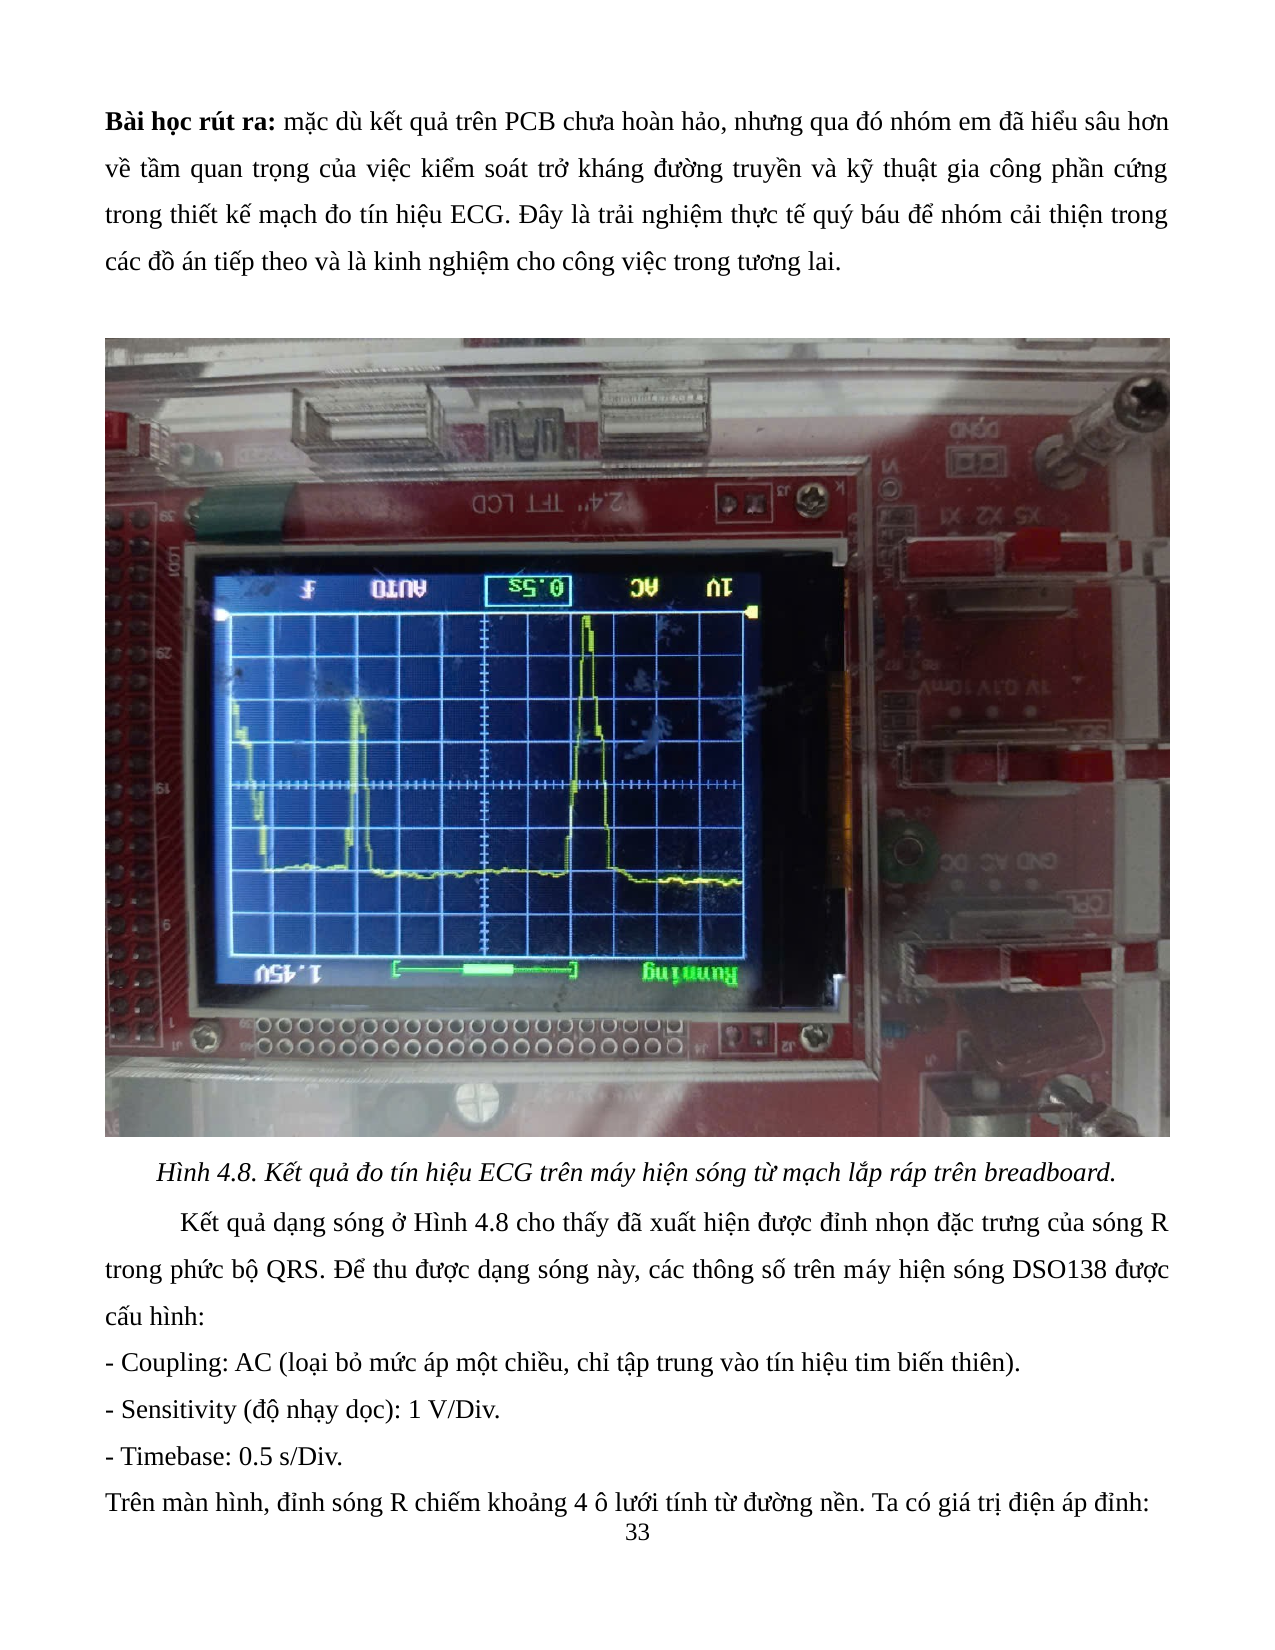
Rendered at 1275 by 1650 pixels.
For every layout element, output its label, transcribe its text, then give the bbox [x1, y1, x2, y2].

text - Sensitivity (độ nhạy dọc): 1 V/Div. [105, 1393, 1170, 1424]
text Hình 4.8. Kết quả đo tín hiệu ECG trên máy hiện sóng từ mạch lắp ráp trên breadboard. [105, 1156, 1170, 1187]
text Trên màn hình, đỉnh sóng R chiếm khoảng 4 ô lưới tính từ đường nền. Ta có giá trị điện áp đỉnh: [105, 1486, 1170, 1517]
text - Timebase: 0.5 s/Div. [105, 1440, 1170, 1471]
text - Coupling: AC (loại bỏ mức áp một chiều, chỉ tập trung vào tín hiệu tim biến thiên). [105, 1346, 1170, 1377]
text Bài học rút ra: mặc dù kết quả trên PCB chưa hoàn hảo, nhưng qua đó nhóm em đã hiểu sâu hơn về tầm quan trọng của việc kiểm soát trở kháng đường truyền và kỹ thuật gia công phần cứng trong thiết kế mạch đo tín hiệu ECG. Đây là trải nghiệm thực tế quý báu để nhóm cải thiện trong các đồ án tiếp theo và là kinh nghiệm cho công việc trong tương lai. [105, 105, 1170, 276]
text Kết quả dạng sóng ở Hình 4.8 cho thấy đã xuất hiện được đỉnh nhọn đặc trưng của sóng R trong phức bộ QRS. Để thu được dạng sóng này, các thông số trên máy hiện sóng DSO138 được cấu hình: [105, 1206, 1170, 1331]
picture [105, 338, 1170, 1137]
